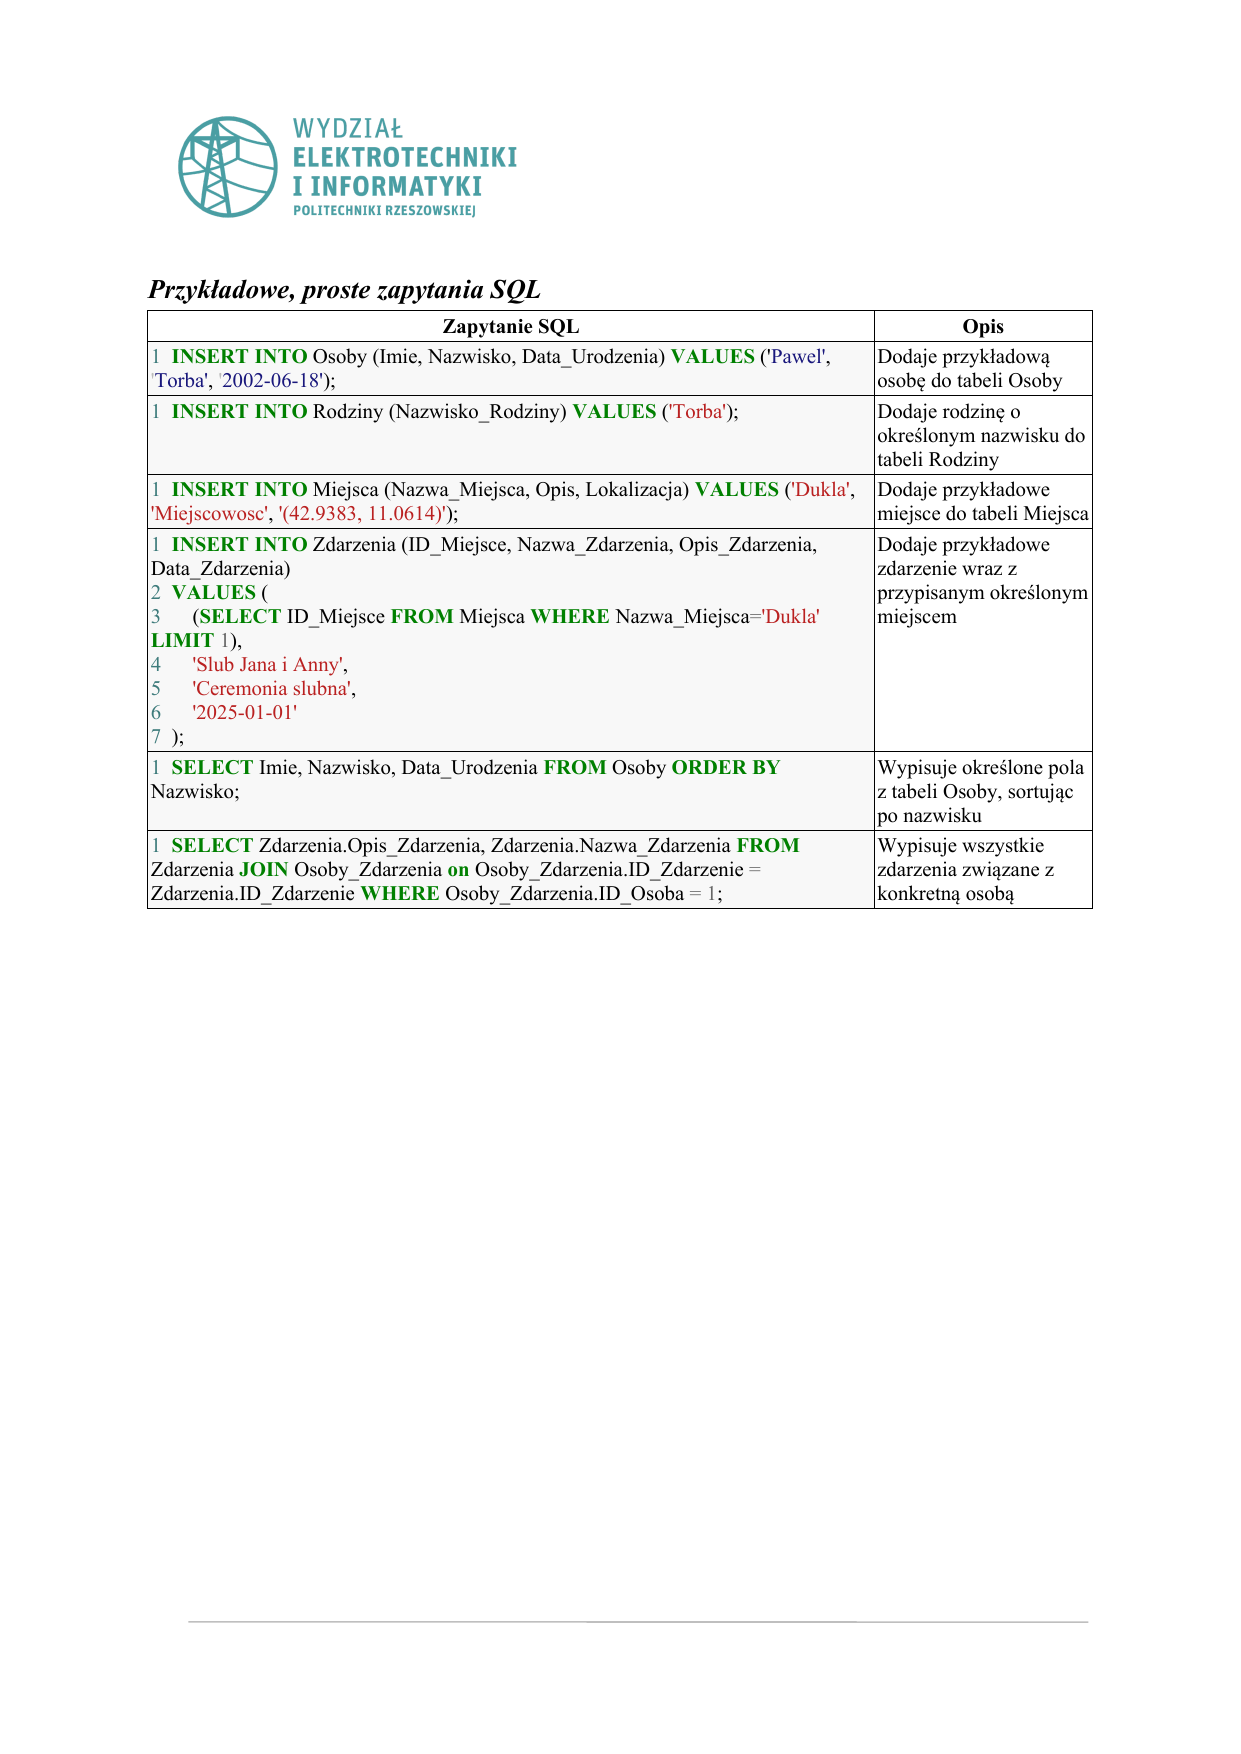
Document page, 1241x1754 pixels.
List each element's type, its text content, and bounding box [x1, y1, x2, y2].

table_cell 1 INSERT INTO Rodziny (Nazwisko_Rodziny) VALUES ('Torba'); [148, 396, 874, 474]
table_cell Dodaje rodzinę o określonym nazwisku do tabeli Rodziny [875, 396, 1092, 474]
table_cell Dodaje przykładowe miejsce do tabeli Miejsca [875, 475, 1092, 528]
table_cell Wypisuje wszystkie zdarzenia związane z konkretną osobą [875, 831, 1092, 908]
table_cell 1 INSERT INTO Osoby (Imie, Nazwisko, Data_Urodzenia) VALUES ('Pawel', 'Torba', '2002-06-18'); [148, 342, 874, 395]
table_cell Dodaje przykładowe zdarzenie wraz z przypisanym określonym miejscem [875, 529, 1092, 751]
table_cell 1 INSERT INTO Zdarzenia (ID_Miejsce, Nazwa_Zdarzenia, Opis_Zdarzenia, Data_Zdarzenia) 2 VALUES ( 3 (SELECT ID_Miejsce FROM Miejsca WHERE Nazwa_Miejsca='Dukla' LIMIT 1), 4 'Slub Jana i Anny', 5 'Ceremonia slubna', 6 '2025-01-01' 7 ); [148, 529, 874, 751]
table_header Opis [875, 311, 1092, 341]
picture [147, 85, 547, 249]
table_cell 1 SELECT Zdarzenia.Opis_Zdarzenia, Zdarzenia.Nazwa_Zdarzenia FROM Zdarzenia JOIN Osoby_Zdarzenia on Osoby_Zdarzenia.ID_Zdarzenie = Zdarzenia.ID_Zdarzenie WHERE Osoby_Zdarzenia.ID_Osoba = 1; [148, 831, 874, 908]
table_header Zapytanie SQL [148, 311, 874, 341]
table_cell Dodaje przykładową osobę do tabeli Osoby [875, 342, 1092, 395]
table_cell 1 SELECT Imie, Nazwisko, Data_Urodzenia FROM Osoby ORDER BY Nazwisko; [148, 752, 874, 830]
subtitle Przykładowe, proste zapytania SQL [148, 273, 1092, 304]
table_cell 1 INSERT INTO Miejsca (Nazwa_Miejsca, Opis, Lokalizacja) VALUES ('Dukla', 'Miejscowosc', '(42.9383, 11.0614)'); [148, 475, 874, 528]
table_cell Wypisuje określone pola z tabeli Osoby, sortując po nazwisku [875, 752, 1092, 830]
